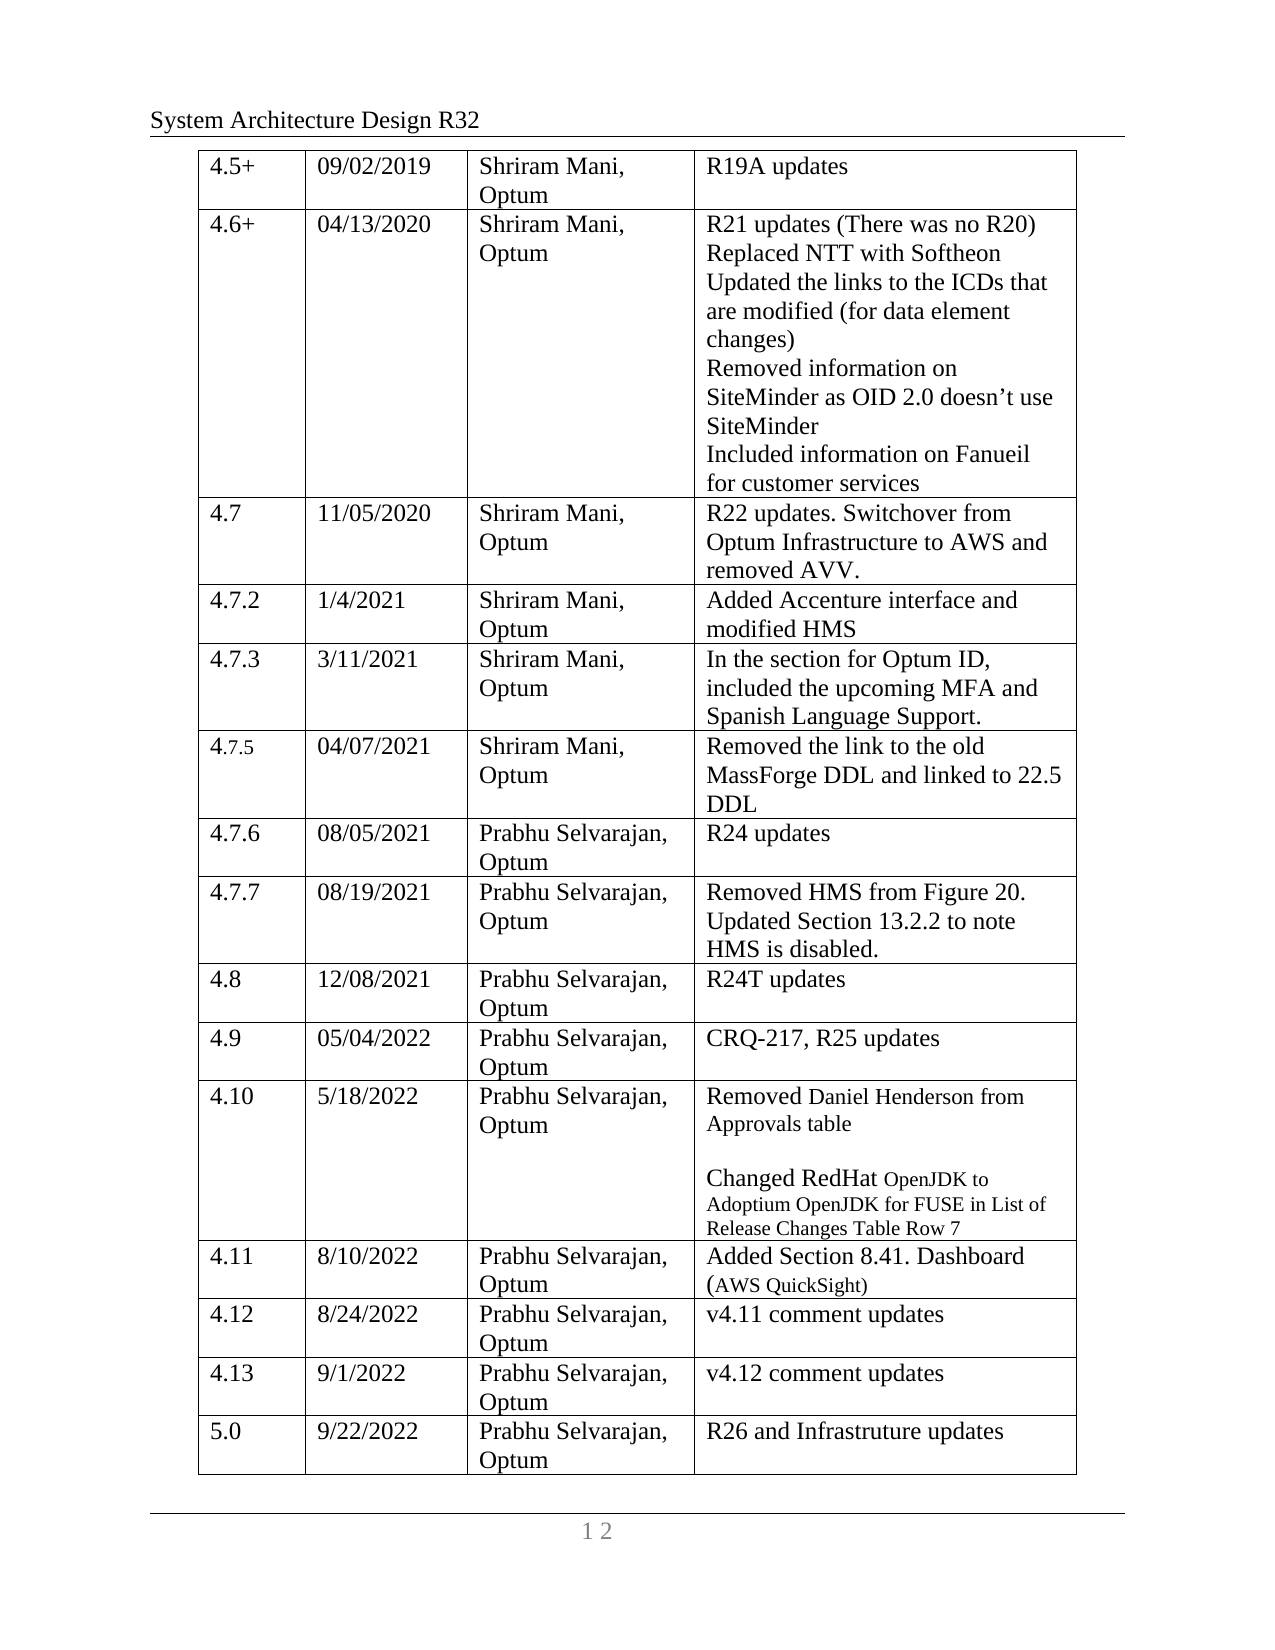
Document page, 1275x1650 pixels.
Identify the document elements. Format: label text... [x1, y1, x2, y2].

table_cell Shriram Mani, Optum [468, 731, 694, 817]
table_cell 08/19/2021 [306, 877, 467, 963]
table_cell Prabhu Selvarajan, Optum [468, 877, 694, 963]
table_cell 4.9 [199, 1023, 305, 1080]
table_cell Shriram Mani, Optum [468, 498, 694, 584]
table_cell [468, 1416, 694, 1474]
table_cell 04/13/2020 [306, 210, 467, 497]
table_cell 12/08/2021 [306, 964, 467, 1022]
table_cell Shriram Mani, Optum [468, 210, 694, 497]
table_cell 4.12 [199, 1299, 305, 1357]
table_cell Shriram Mani, Optum [468, 644, 694, 730]
table_cell R22 updates. Switchover from Optum Infrastructure to AWS and removed AVV. [695, 498, 1076, 584]
table_cell 8/10/2022 [306, 1241, 467, 1298]
table_cell 5.0 [199, 1416, 305, 1474]
table_cell Added Section 8.41. Dashboard (AWS QuickSight) [695, 1241, 1076, 1298]
table_cell Prabhu Selvarajan, Optum [468, 1023, 694, 1080]
table_cell 4.7.6 [199, 819, 305, 876]
table_cell 05/04/2022 [306, 1023, 467, 1080]
table_cell Prabhu Selvarajan, Optum [468, 1358, 694, 1415]
table_cell R21 updates (There was no R20) Replaced NTT with Softheon Updated the links to the ICDs that are modified (for data element changes) Removed information on SiteMinder as OID 2.0 doesn’t use SiteMinder Included information on Fanueil for customer services [695, 210, 1076, 497]
table_cell Prabhu Selvarajan, Optum [468, 1299, 694, 1357]
table_cell R19A updates [695, 151, 1076, 208]
table_cell CRQ-217, R25 updates [695, 1023, 1076, 1080]
table_cell 08/05/2021 [306, 819, 467, 876]
table_cell R24 updates [695, 819, 1076, 876]
table_cell 5/18/2022 [306, 1081, 467, 1240]
table_cell v4.12 comment updates [695, 1358, 1076, 1415]
table_cell 09/02/2019 [306, 151, 467, 208]
table_cell Added Accenture interface and modified HMS [695, 585, 1076, 643]
table_cell R26 and Infrastruture updates [695, 1416, 1076, 1474]
table_cell 4.7.7 [199, 877, 305, 963]
table_cell 4.5+ [199, 151, 305, 208]
table_cell v4.11 comment updates [695, 1299, 1076, 1357]
table_cell 4.7.3 [199, 644, 305, 730]
table_cell 9/22/2022 [306, 1416, 467, 1474]
table_cell Removed Daniel Henderson from Approvals table Changed RedHat OpenJDK to Adoptium OpenJDK for FUSE in List of Release Changes Table Row 7 [695, 1081, 1076, 1240]
table_cell In the section for Optum ID, included the upcoming MFA and Spanish Language Support. [695, 644, 1076, 730]
table_cell Removed HMS from Figure 20. Updated Section 13.2.2 to note HMS is disabled. [695, 877, 1076, 963]
table_cell 8/24/2022 [306, 1299, 467, 1357]
table_cell 4.11 [199, 1241, 305, 1298]
table_cell Prabhu Selvarajan, Optum [468, 964, 694, 1022]
table_cell Shriram Mani, Optum [468, 585, 694, 643]
table_cell 4.8 [199, 964, 305, 1022]
table_cell 1/4/2021 [306, 585, 467, 643]
table_cell Shriram Mani, Optum [468, 151, 694, 208]
table_cell 04/07/2021 [306, 731, 467, 817]
table_cell Prabhu Selvarajan, Optum [468, 1241, 694, 1298]
table_cell 3/11/2021 [306, 644, 467, 730]
table_cell 4.7.2 [199, 585, 305, 643]
table_cell 4.7 [199, 498, 305, 584]
table_cell Prabhu Selvarajan, Optum [468, 819, 694, 876]
table_cell 11/05/2020 [306, 498, 467, 584]
table_cell 4.6+ [199, 210, 305, 497]
table_cell 4.7.5 [199, 731, 305, 817]
table_cell Removed the link to the old MassForge DDL and linked to 22.5 DDL [695, 731, 1076, 817]
table_cell Prabhu Selvarajan, Optum [468, 1081, 694, 1240]
table_cell R24T updates [695, 964, 1076, 1022]
table_cell 4.13 [199, 1358, 305, 1415]
table_cell 4.10 [199, 1081, 305, 1240]
table_cell 9/1/2022 [306, 1358, 467, 1415]
